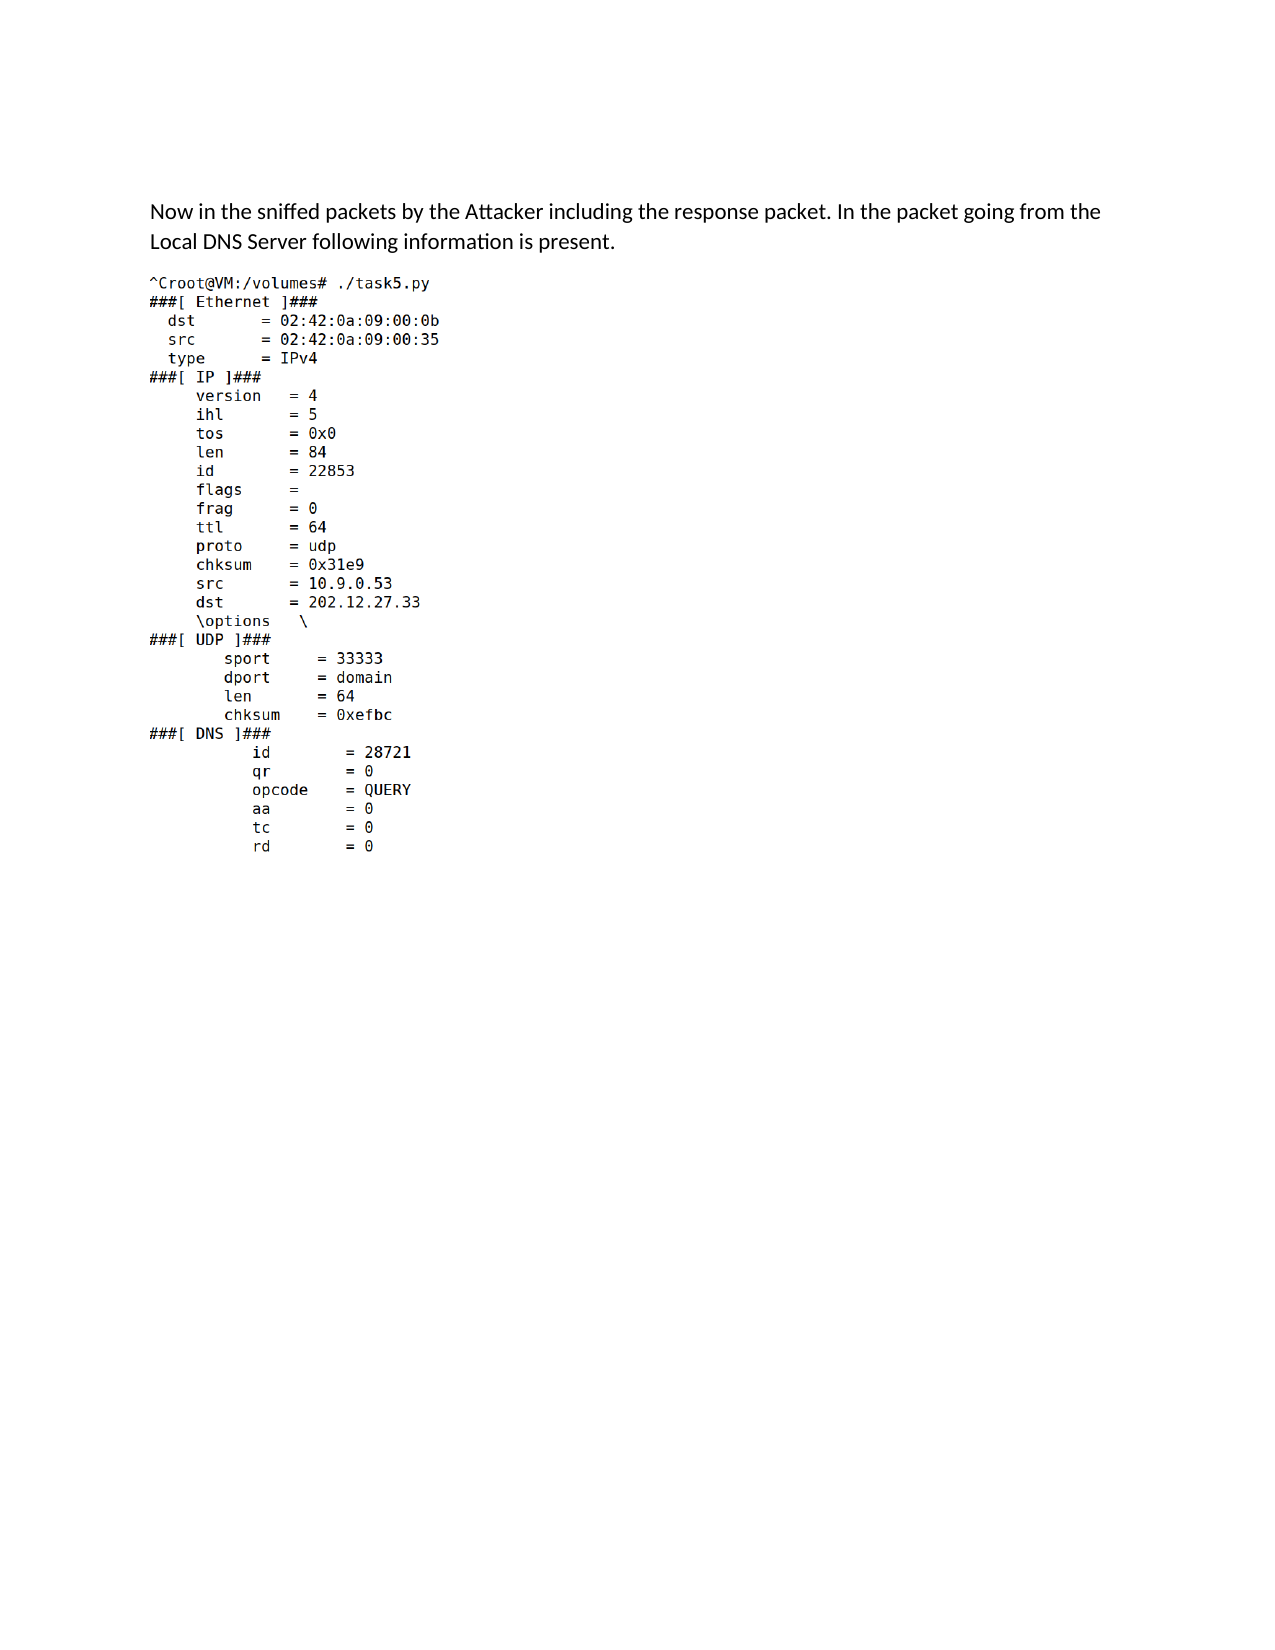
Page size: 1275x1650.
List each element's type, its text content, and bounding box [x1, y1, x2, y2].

picture [150, 273, 772, 857]
text Now in the sniffed packets by the Attacker including the response packet. In the packet going from the Local DNS Server following information is present. [150, 197, 1125, 255]
